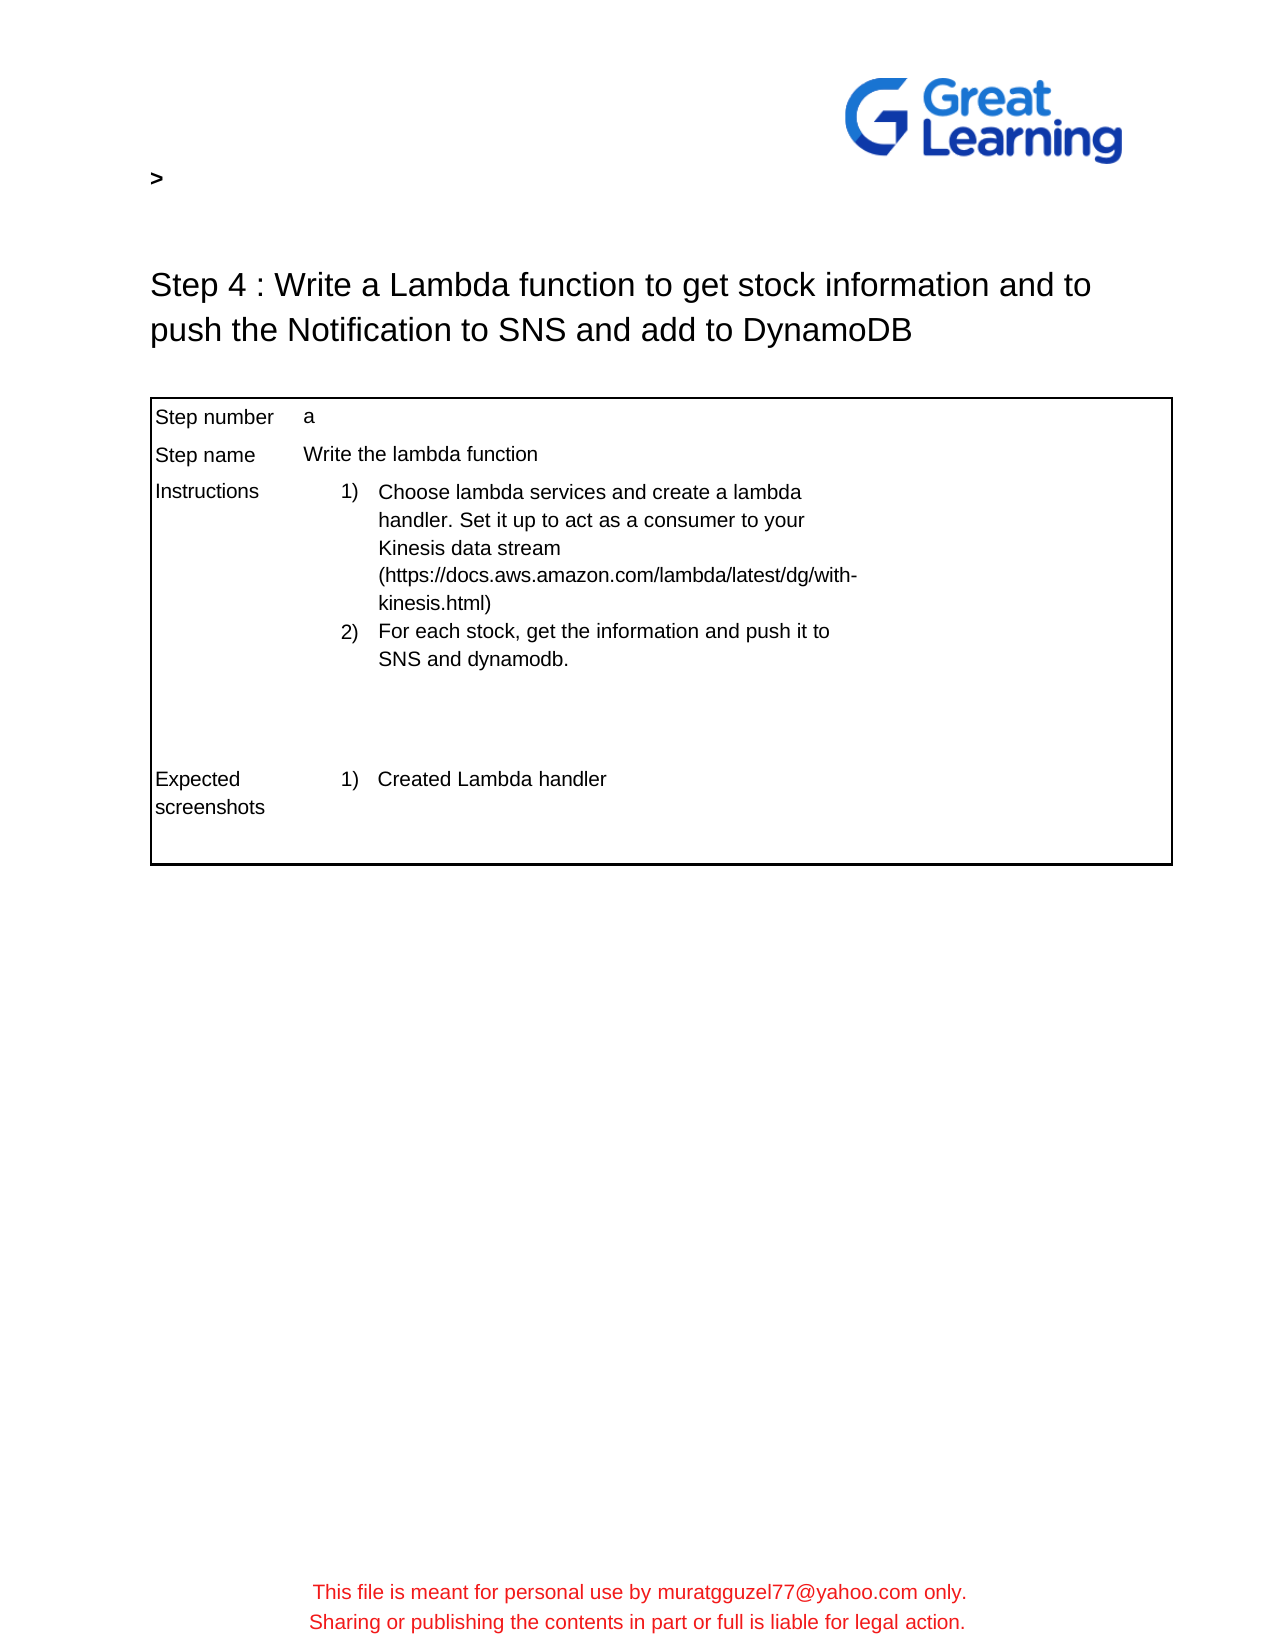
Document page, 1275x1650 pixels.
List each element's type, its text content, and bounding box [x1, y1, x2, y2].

picture [845, 78, 1122, 164]
text <> [150, 164, 1235, 191]
subtitle Step 4 : Write a Lambda function to get stock information and to push the Notification to SNS and add to DynamoDB [150, 265, 1131, 348]
